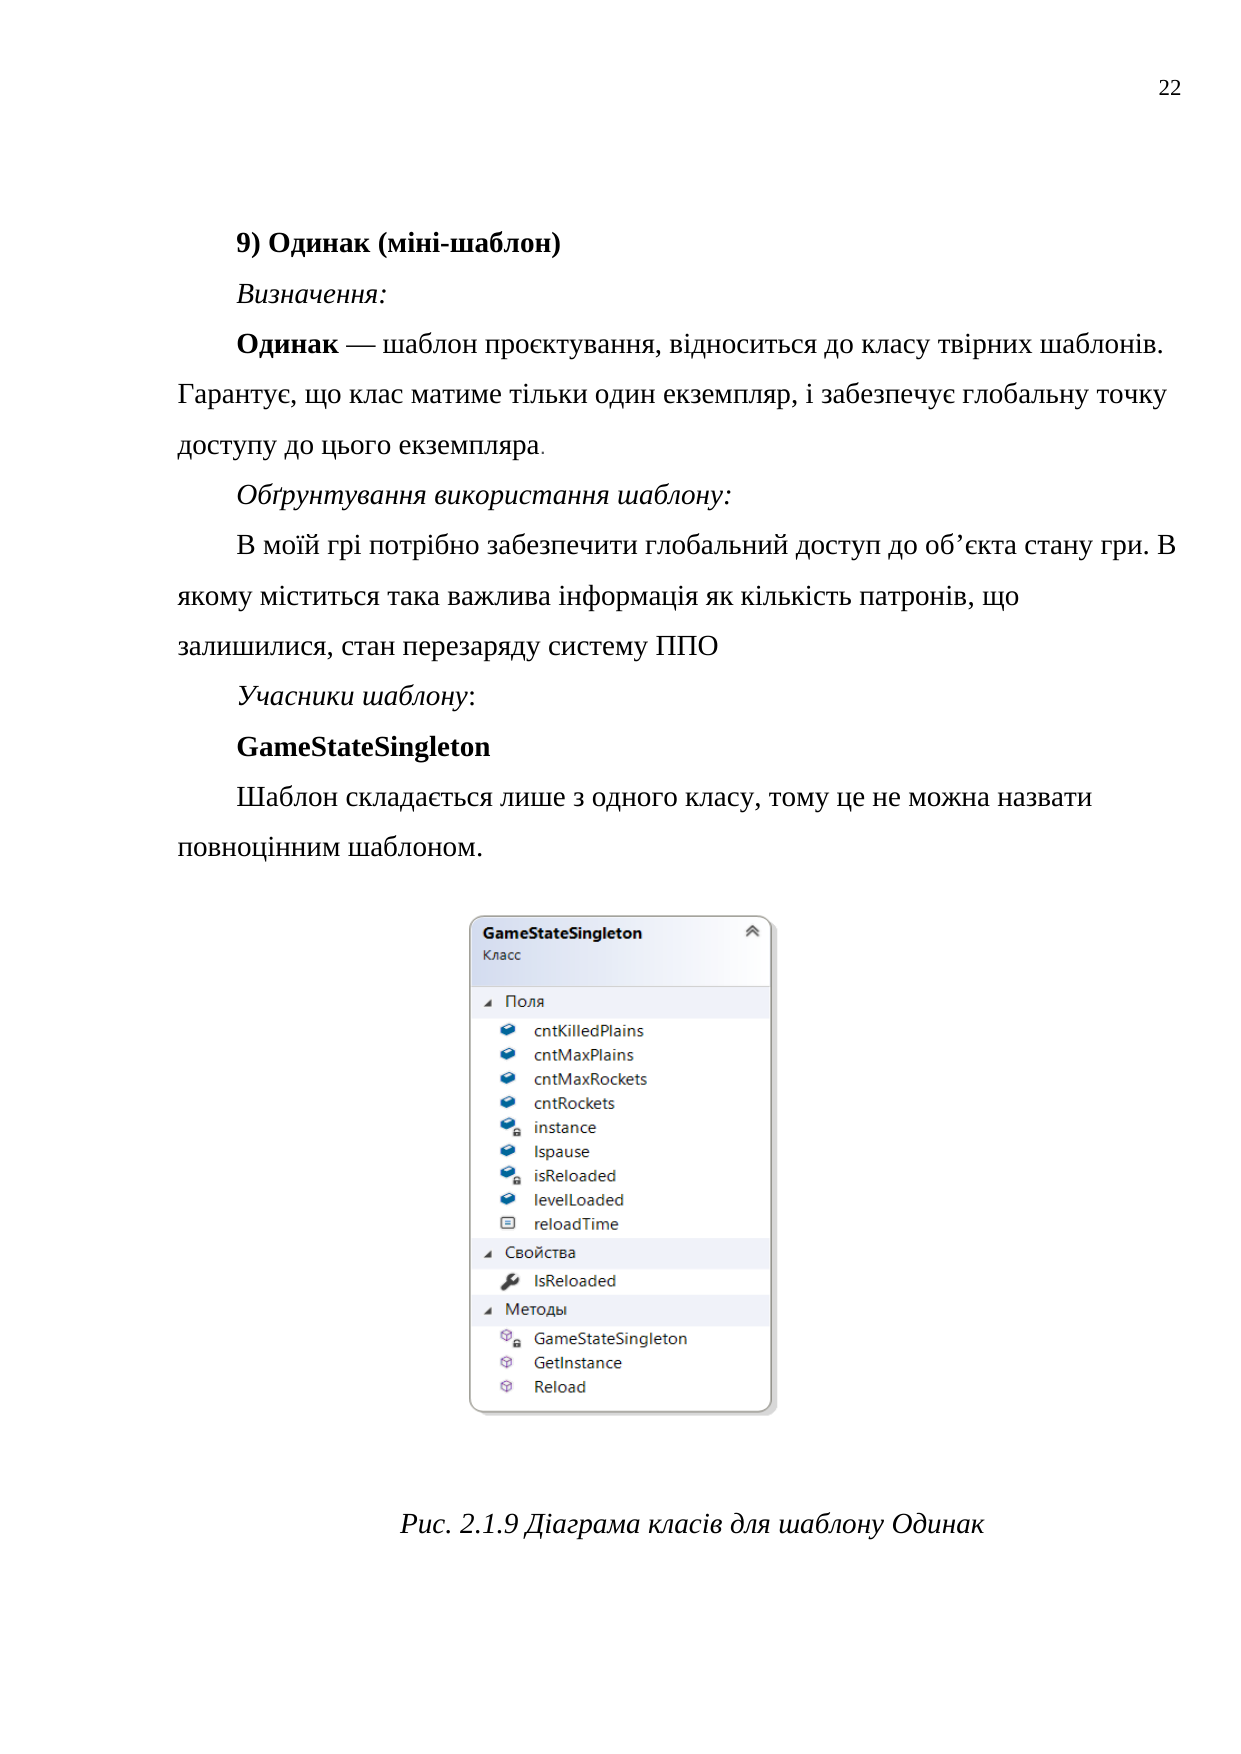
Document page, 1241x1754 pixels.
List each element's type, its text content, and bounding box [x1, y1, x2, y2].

text GameStateSingleton [177, 729, 1181, 762]
text Рис. 2.1.9 Діаграма класів для шаблону Одинак [177, 1507, 1151, 1540]
text Одинак — шаблон проєктування, відноситься до класу твірних шаблонів. Гарантує, що клас матиме тільки один екземпляр, і забезпечує глобальну точку доступу до цього екземпляра. [177, 326, 1181, 460]
text Шаблон складається лише з одного класу, тому це не можна назвати повноцінним шаблоном. [177, 779, 1181, 863]
text Учасники шаблону: [177, 678, 1181, 712]
text 9) Одинак (міні-шаблон) [177, 226, 1181, 259]
text Визначення: [177, 276, 1151, 309]
picture [456, 903, 784, 1423]
text Обґрунтування використання шаблону: [177, 477, 1151, 511]
text В моїй грі потрібно забезпечити глобальний доступ до об’єкта стану гри. В якому міститься така важлива інформація як кількість патронів, що залишилися, стан перезаряду систему ППО [177, 527, 1181, 662]
